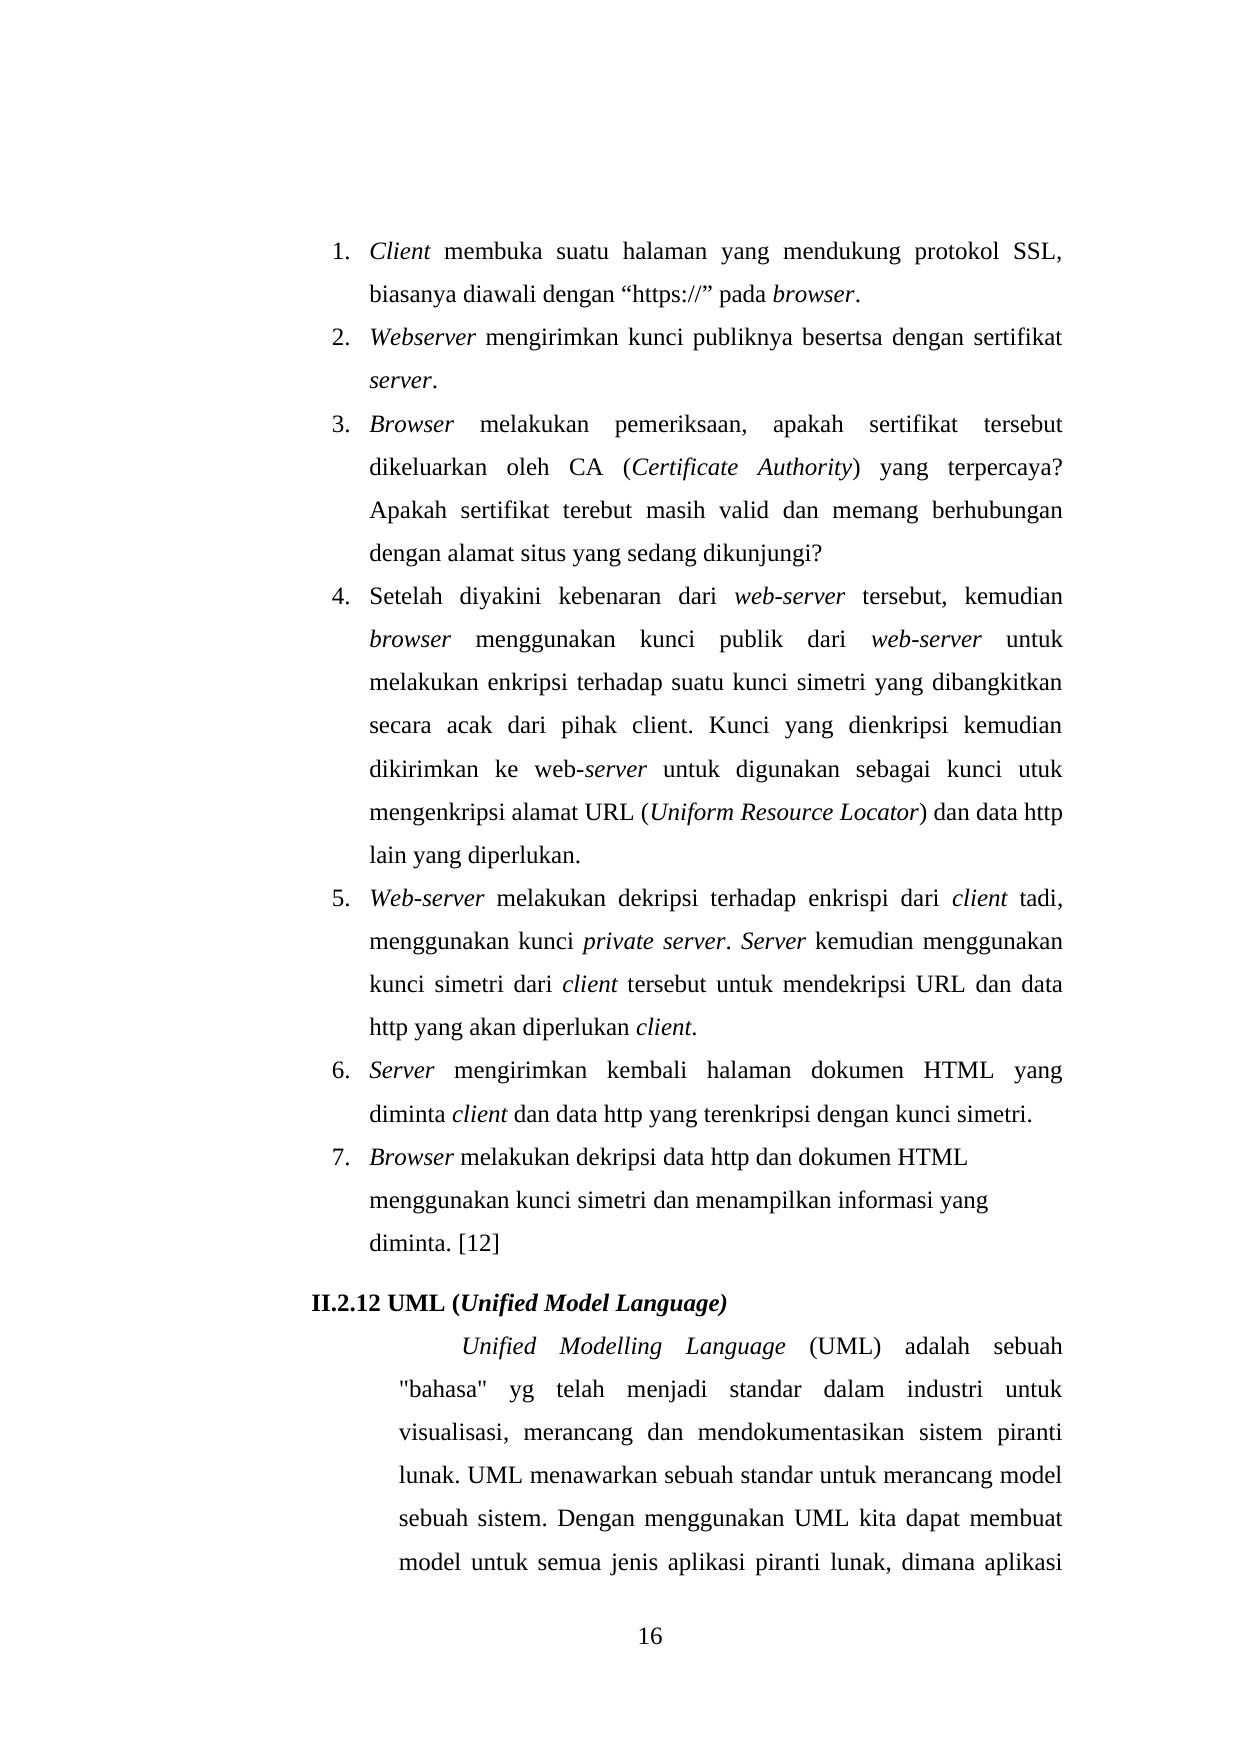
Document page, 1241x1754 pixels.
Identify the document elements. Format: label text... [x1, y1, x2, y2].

list Web-server melakukan dekripsi terhadap enkrispi dari client tadi, menggunakan kunci private server. Server kemudian menggunakan kunci simetri dari client tersebut untuk mendekripsi URL dan data http yang akan diperlukan client. [332, 883, 1063, 1041]
list Setelah diyakini kebenaran dari web-server tersebut, kemudian browser menggunakan kunci publik dari web-server untuk melakukan enkripsi terhadap suatu kunci simetri yang dibangkitkan secara acak dari pihak client. Kunci yang dienkripsi kemudian dikirimkan ke web-server untuk digunakan sebagai kunci utuk mengenkripsi alamat URL (Uniform Resource Locator) dan data http lain yang diperlukan. [332, 581, 1063, 869]
list Browser melakukan pemeriksaan, apakah sertifikat tersebut dikeluarkan oleh CA (Certificate Authority) yang terpercaya? Apakah sertifikat terebut masih valid dan memang berhubungan dengan alamat situs yang sedang dikunjungi? [332, 409, 1063, 567]
list Client membuka suatu halaman yang mendukung protokol SSL, biasanya diawali dengan “https://” pada browser. [332, 236, 1063, 308]
list Webserver mengirimkan kunci publiknya besertsa dengan sertifikat server. [332, 322, 1063, 394]
list Browser melakukan dekripsi data http dan dokumen HTML menggunakan kunci simetri dan menampilkan informasi yang diminta. [332, 1142, 1063, 1257]
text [399, 1331, 1063, 1575]
subtitle UML (Unified Model Language) [311, 1288, 1063, 1317]
list Server mengirimkan kembali halaman dokumen HTML yang diminta client dan data http yang terenkripsi dengan kunci simetri. [332, 1056, 1063, 1127]
